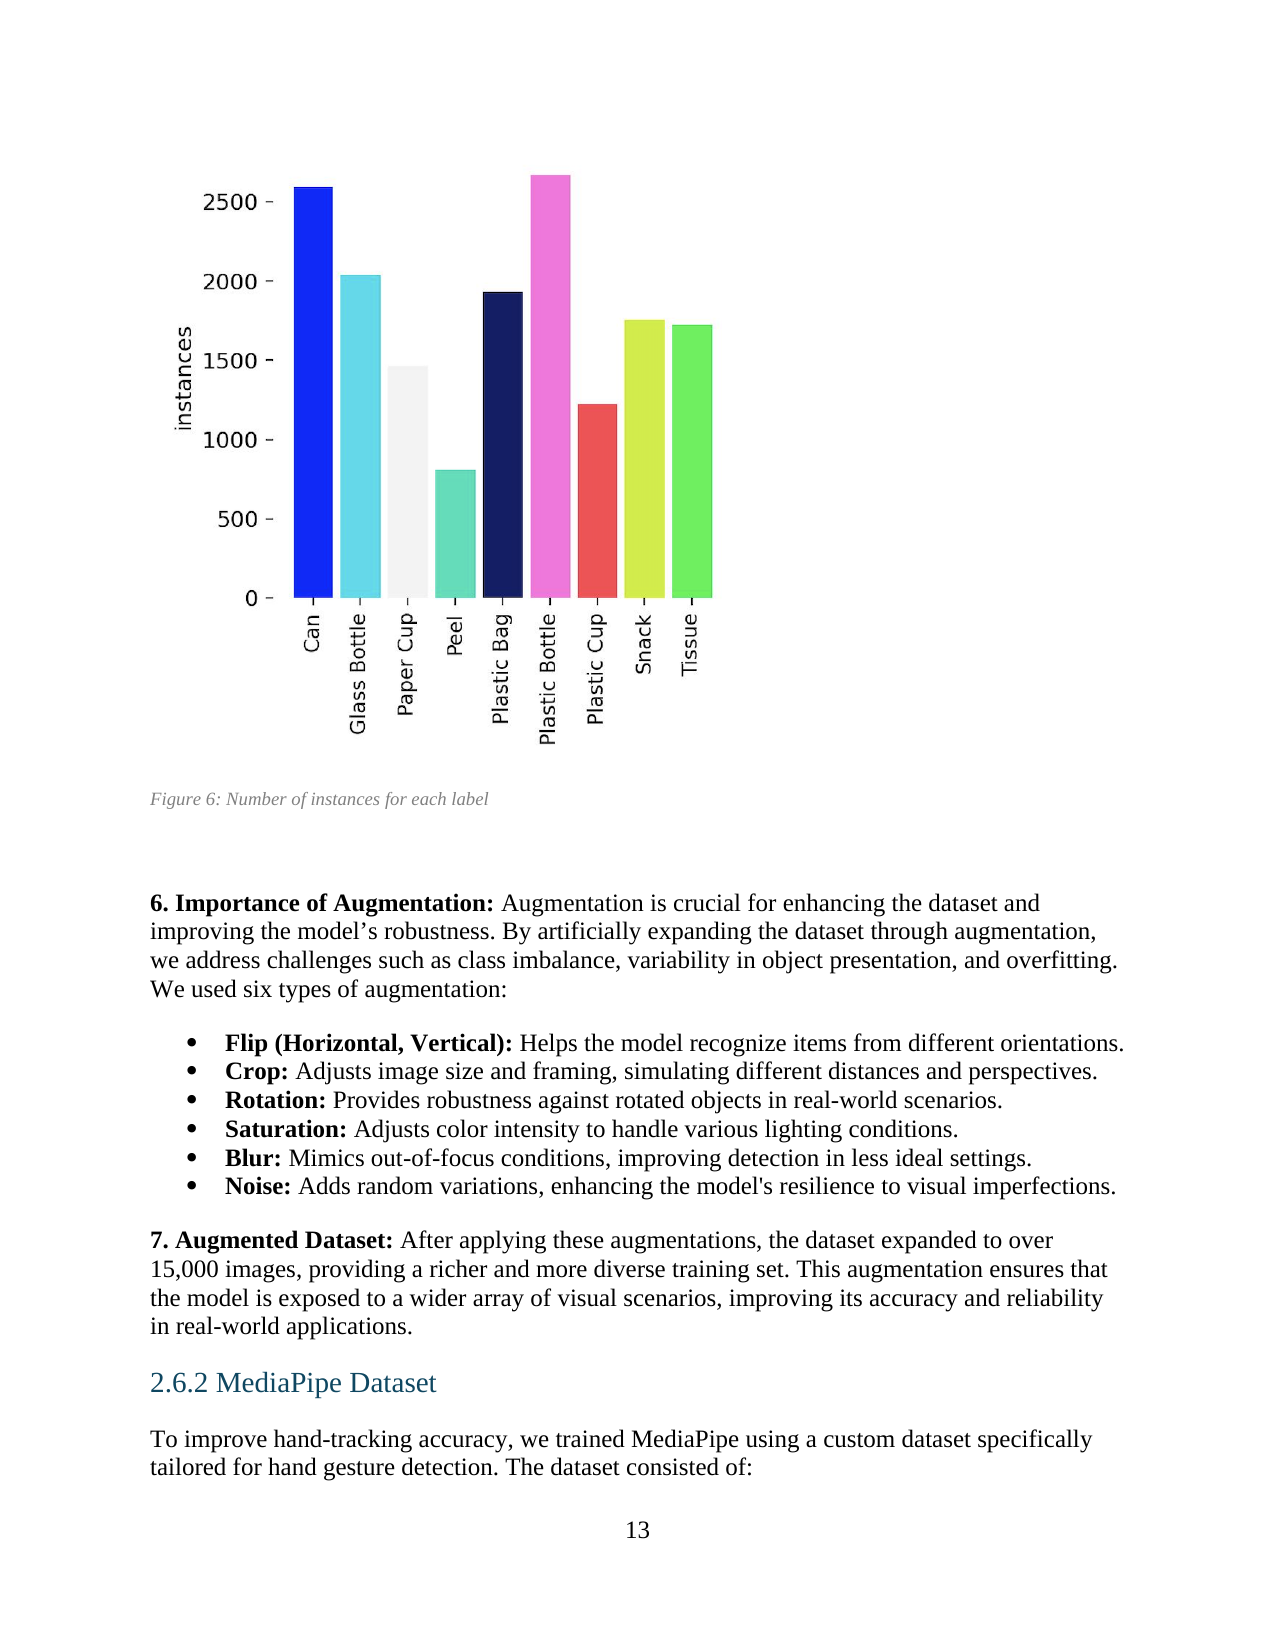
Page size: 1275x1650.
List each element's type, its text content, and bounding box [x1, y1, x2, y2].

list Blur: Mimics out-of-focus conditions, improving detection in less ideal settings. [187, 1143, 1125, 1171]
subtitle 2.6.2 MediaPipe Dataset [150, 1365, 1125, 1399]
text 6. Importance of Augmentation: Augmentation is crucial for enhancing the dataset and improving the model’s robustness. By artificially expanding the dataset through augmentation, we address challenges such as class imbalance, variability in object presentation, and overfitting. We used six types of augmentation: [150, 888, 1125, 1003]
list Noise: Adds random variations, enhancing the model's resilience to visual imperfections. [187, 1171, 1125, 1200]
list Flip (Horizontal, Vertical): Helps the model recognize items from different orientations. [187, 1028, 1125, 1056]
list Crop: Adjusts image size and framing, simulating different distances and perspectives. [187, 1056, 1125, 1085]
list Rotation: Provides robustness against rotated objects in real-world scenarios. [187, 1085, 1125, 1114]
list Saturation: Adjusts color intensity to handle various lighting conditions. [187, 1114, 1125, 1143]
text To improve hand-tracking accuracy, we trained MediaPipe using a custom dataset specifically tailored for hand gesture detection. The dataset consisted of: [150, 1424, 1125, 1481]
text Figure 6: Number of instances for each label [150, 787, 1125, 809]
text 7. Augmented Dataset: After applying these augmentations, the dataset expanded to over 15,000 images, providing a richer and more diverse training set. This augmentation ensures that the model is exposed to a wider array of visual scenarios, improving its accuracy and reliability in real-world applications. [150, 1225, 1125, 1340]
picture [150, 150, 774, 767]
